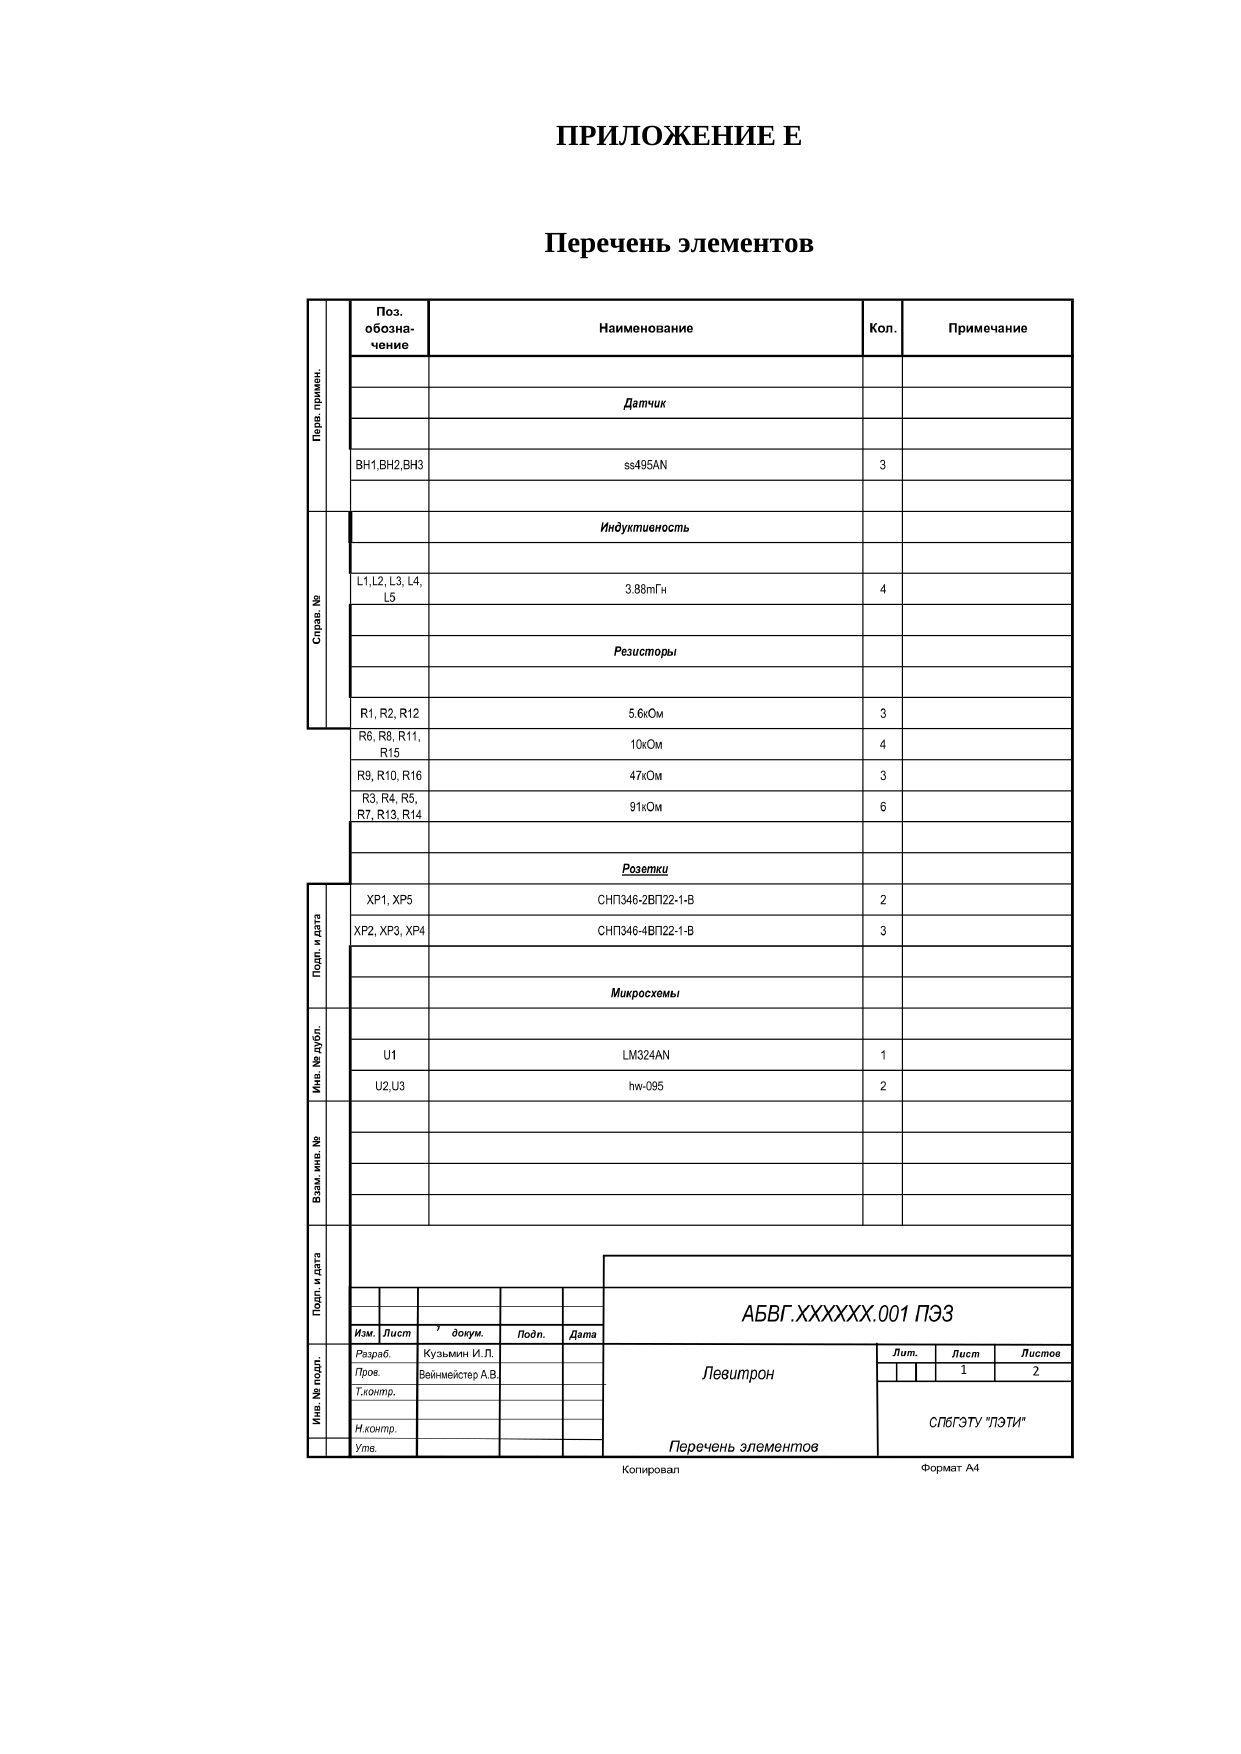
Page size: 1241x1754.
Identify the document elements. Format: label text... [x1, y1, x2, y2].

text ПРИЛОЖЕНИЕ Е [177, 118, 1181, 152]
text Перечень элементов [177, 225, 1181, 258]
picture [250, 283, 1116, 1507]
